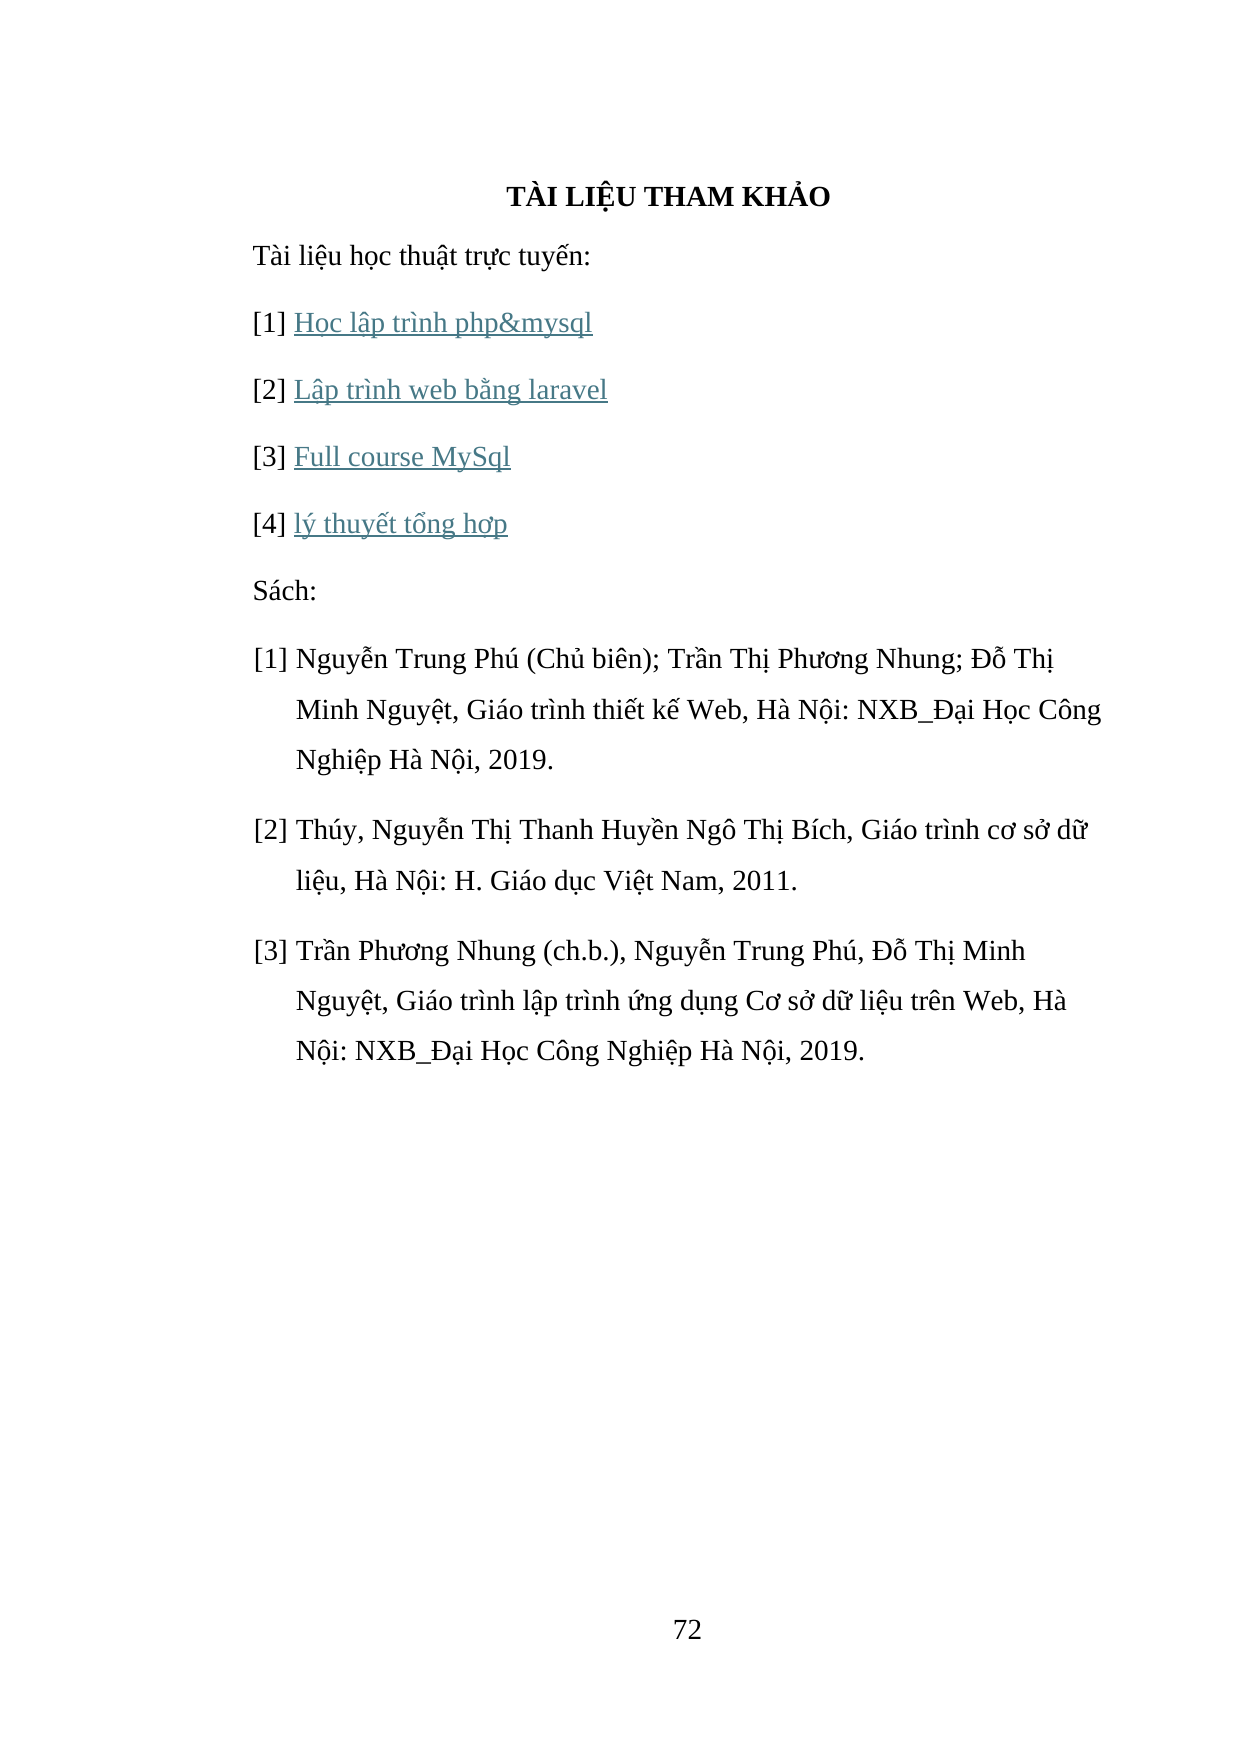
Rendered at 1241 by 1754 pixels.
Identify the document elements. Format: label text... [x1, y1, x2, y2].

subtitle TÀI LIỆU THAM KHẢO [215, 179, 1122, 213]
text [2] Lập trình web bằng laravel [177, 372, 1122, 406]
text [3] Full course MySql [177, 439, 1122, 473]
text [1] Học lập trình php&mysql [177, 305, 1122, 339]
text [4] lý thuyết tổng hợp [177, 506, 1122, 540]
text Tài liệu học thuật trực tuyến: [177, 238, 1122, 272]
